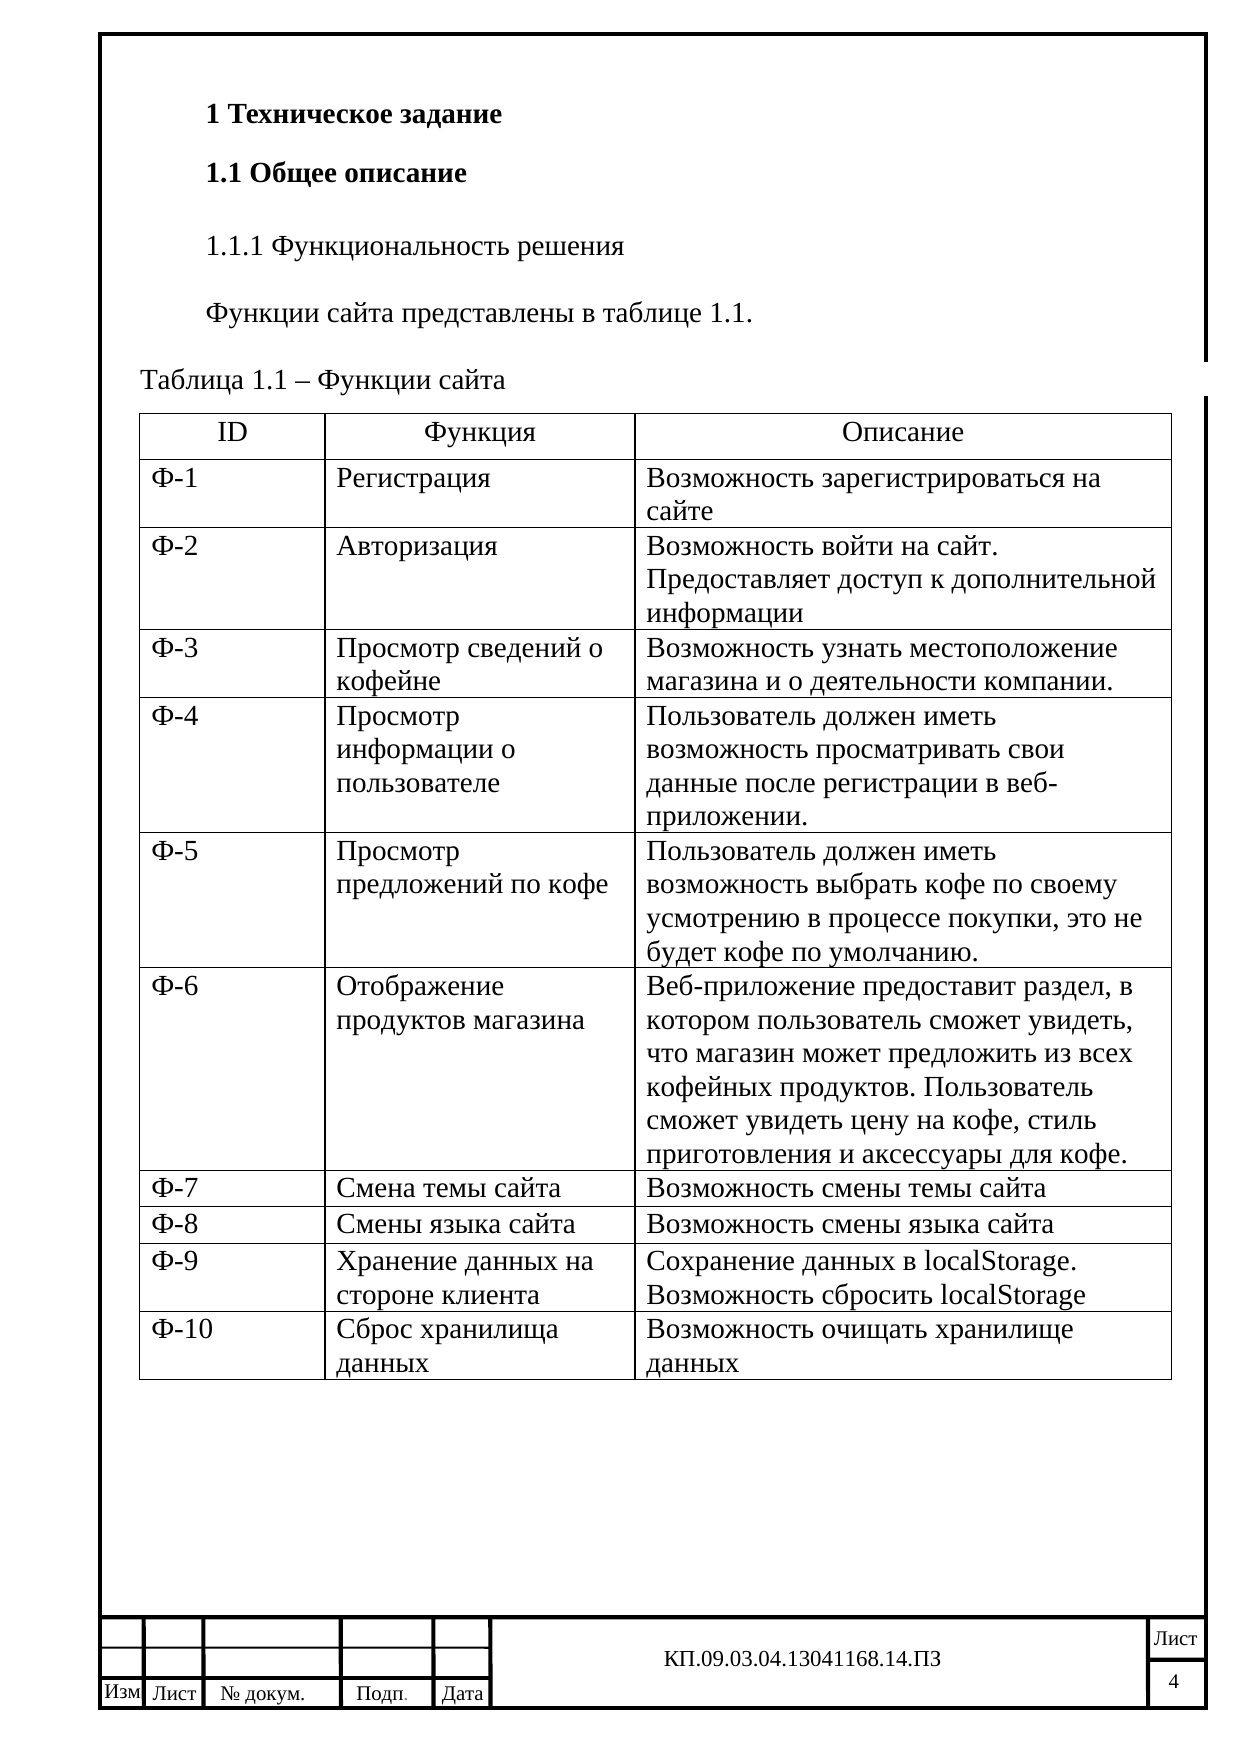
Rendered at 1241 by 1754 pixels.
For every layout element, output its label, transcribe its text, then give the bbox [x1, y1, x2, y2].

table_cell Возможность войти на сайт. Предоставляет доступ к дополнительной информации [636, 528, 1171, 629]
subtitle 1 Техническое задание [177, 96, 1181, 130]
table_cell Возможность узнать местоположение магазина и о деятельности компании. [636, 630, 1171, 697]
table_cell Ф-8 [140, 1207, 324, 1242]
table_cell Возможность смены языка сайта [636, 1207, 1171, 1242]
table_cell Ф-5 [140, 833, 324, 967]
table_cell Просмотр сведений о кофейне [326, 630, 634, 697]
table_cell Возможность очищать хранилище данных [636, 1312, 1171, 1379]
table_cell Ф-9 [140, 1244, 324, 1311]
table_cell Смена темы сайта [326, 1171, 634, 1206]
table_cell Сброс хранилища данных [326, 1312, 634, 1379]
table_cell Ф-10 [140, 1312, 324, 1379]
subtitle 1.1 Общее описание [177, 155, 1181, 188]
subtitle 1.1.1 Функциональность решения [177, 228, 1181, 262]
table_header Описание [636, 414, 1171, 459]
table_cell Смены языка сайта [326, 1207, 634, 1242]
table_cell Возможность смены темы сайта [636, 1171, 1171, 1206]
table_cell Ф-4 [140, 698, 324, 832]
table_cell Веб-приложение предоставит раздел, в котором пользователь сможет увидеть, что магазин может предложить из всех кофейных продуктов. Пользователь сможет увидеть цену на кофе, стиль приготовления и аксессуары для кофе. [636, 968, 1171, 1169]
table_header ID [140, 414, 324, 459]
table_cell Пользователь должен иметь возможность просматривать свои данные после регистрации в веб-приложении. [636, 698, 1171, 832]
table_cell Просмотр информации о пользователе [326, 698, 634, 832]
table_cell Ф-2 [140, 528, 324, 629]
table_cell Ф-3 [140, 630, 324, 697]
table_cell Авторизация [326, 528, 634, 629]
text Таблица 1.1 – Функции сайта [140, 362, 1211, 396]
table_cell Хранение данных на стороне клиента [326, 1244, 634, 1311]
table_cell Ф-1 [140, 460, 324, 527]
table_cell Ф-7 [140, 1171, 324, 1206]
table_cell Регистрация [326, 460, 634, 527]
table_cell Пользователь должен иметь возможность выбрать кофе по своему усмотрению в процессе покупки, это не будет кофе по умолчанию. [636, 833, 1171, 967]
table_header Функция [326, 414, 634, 459]
text Функции сайта представлены в таблице 1.1. [177, 295, 1181, 329]
table_cell Сохранение данных в localStorage. Возможность сбросить localStorage [636, 1244, 1171, 1311]
table_cell Отображение продуктов магазина [326, 968, 634, 1169]
table_cell Просмотр предложений по кофе [326, 833, 634, 967]
table_cell Возможность зарегистрироваться на сайте [636, 460, 1171, 527]
table_cell Ф-6 [140, 968, 324, 1169]
